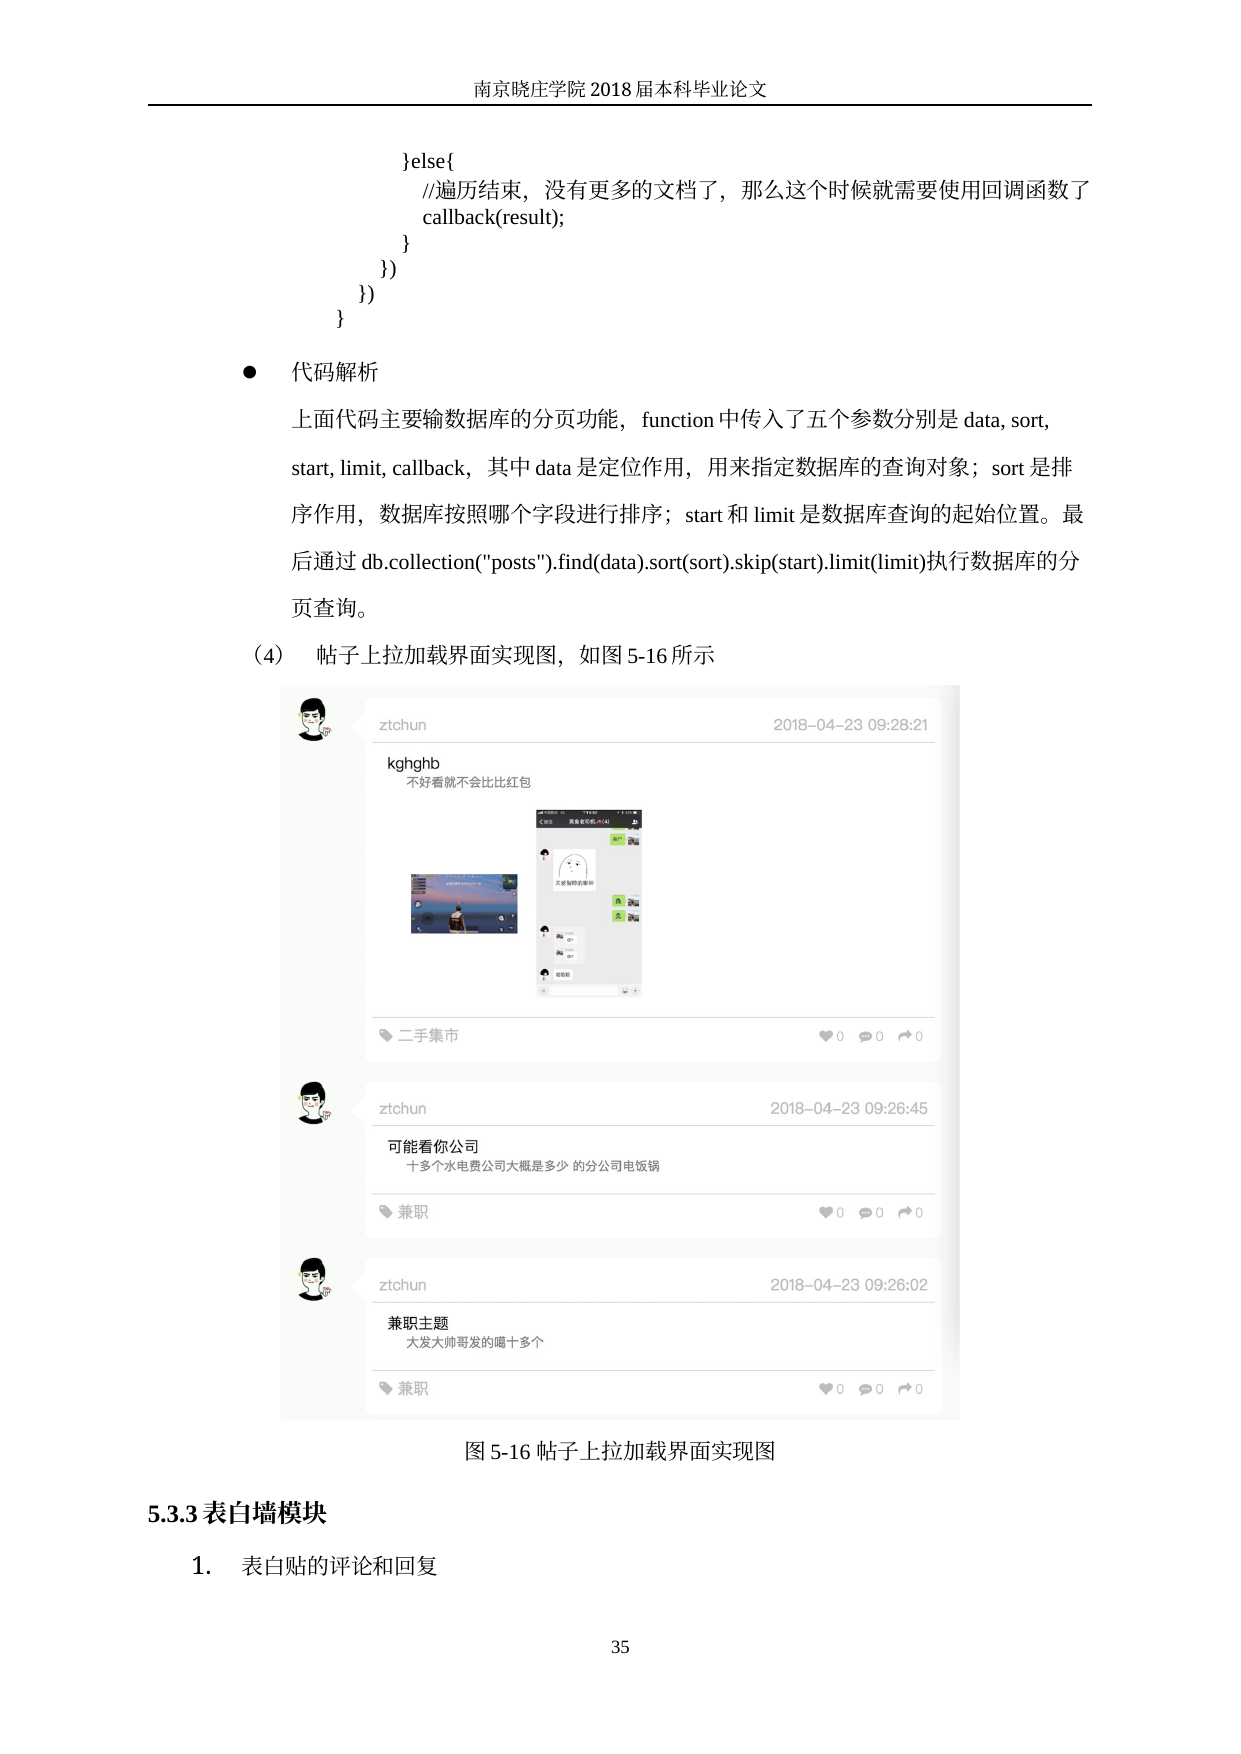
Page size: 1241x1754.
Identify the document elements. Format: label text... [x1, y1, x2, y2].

list }) [291, 280, 1092, 305]
list }else{ [291, 148, 1092, 173]
text 图5-16 帖子上拉加载界面实现图 [148, 1434, 1092, 1466]
list 上面代码主要输数据库的分页功能，function中传入了五个参数分别是data, sort, start, limit, callback，其中data是定位作用，用来指定数据库的查询对象；sort是排序作用，数据库按照哪个字段进行排序；start和limit是数据库查询的起始位置。最后通过db.collection("posts").find(data).sort(sort).skip(start).limit(limit)执行数据库的分页查询。 [291, 403, 1092, 623]
list callback(result); [291, 204, 1092, 229]
list 帖子上拉加载界面实现图，如图5-16所示 [241, 638, 1092, 670]
list }) [291, 255, 1092, 280]
list //遍历结束，没有更多的文档了，那么这个时候就需要使用回调函数了 [291, 173, 1092, 204]
list } [291, 229, 1092, 255]
list 表白贴的评论和回复 [191, 1548, 1092, 1582]
list } [291, 305, 1092, 330]
subtitle 5.3.3表白墙模块 [148, 1494, 1068, 1530]
picture [280, 685, 960, 1420]
list 代码解析 [241, 355, 1092, 387]
